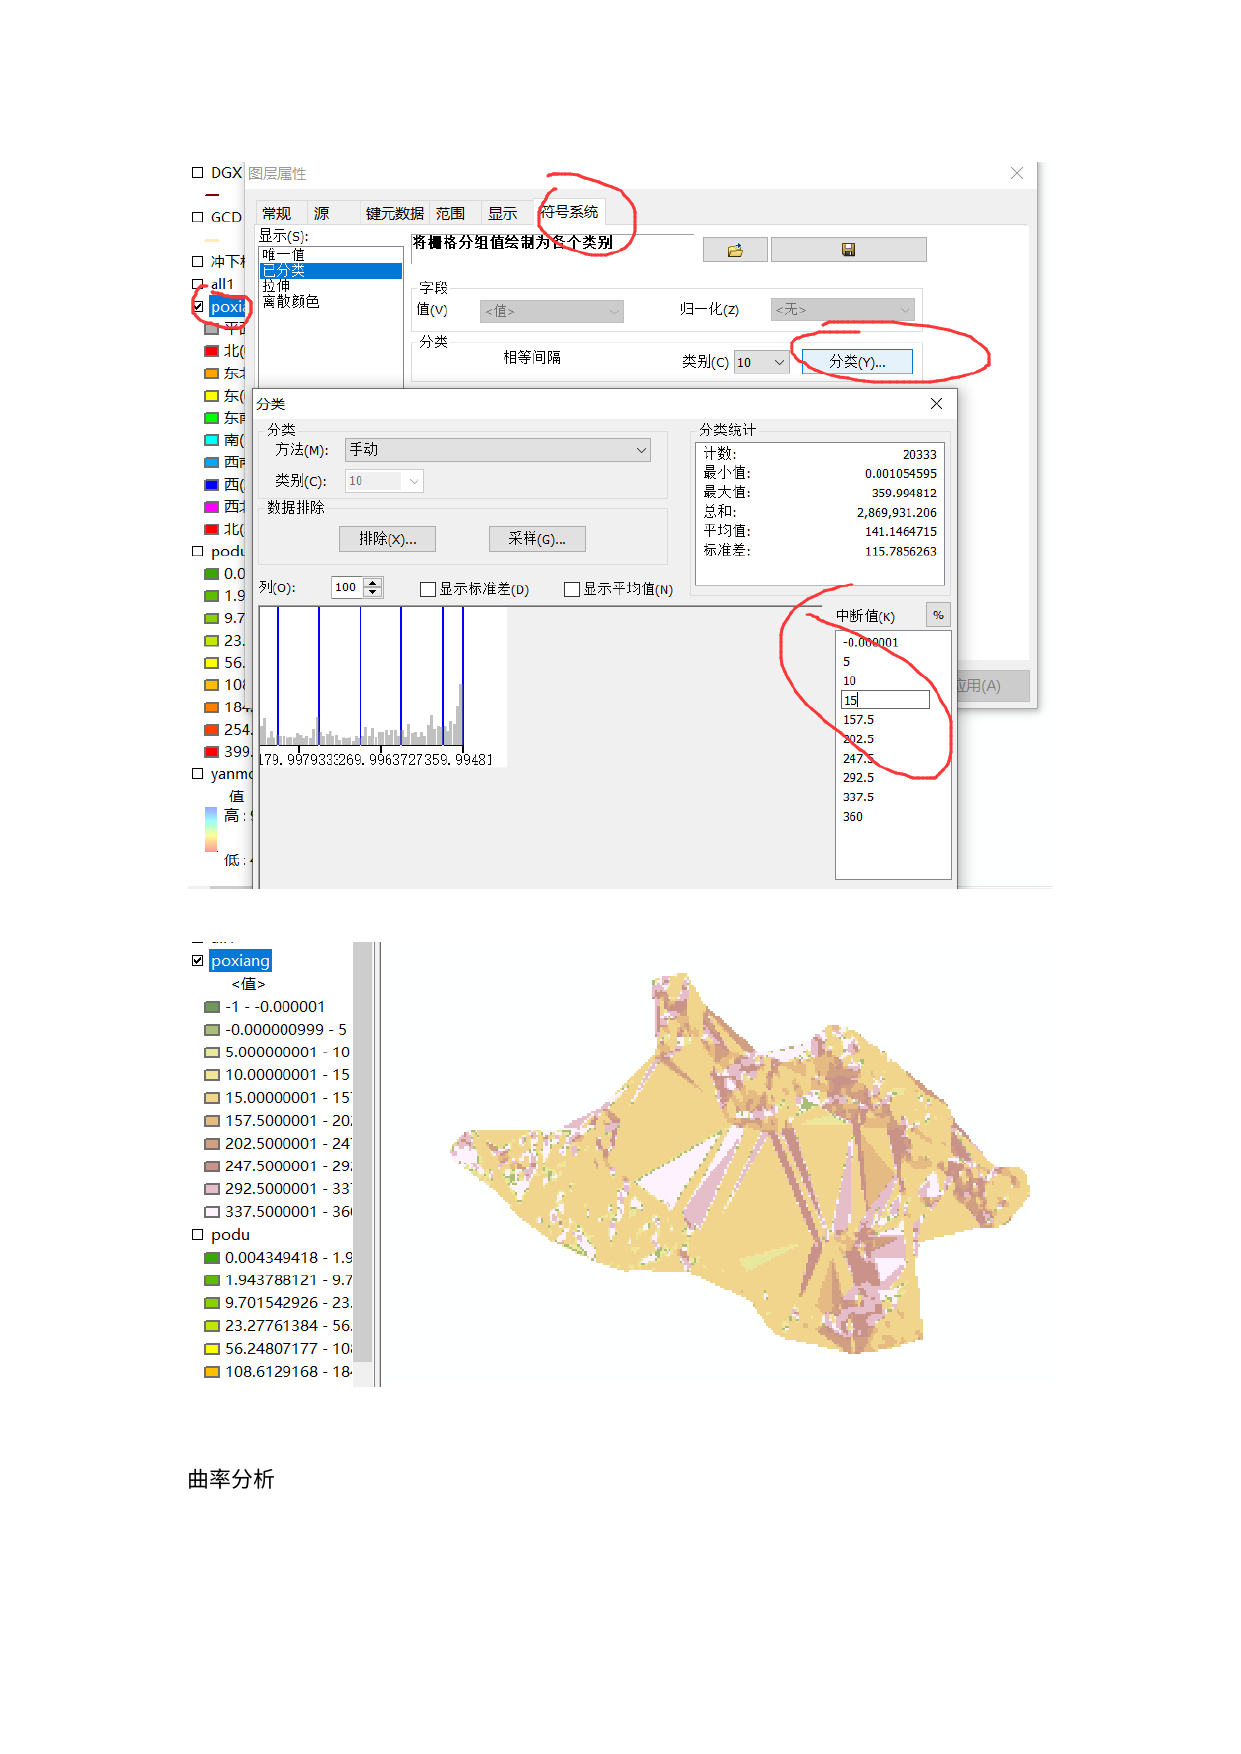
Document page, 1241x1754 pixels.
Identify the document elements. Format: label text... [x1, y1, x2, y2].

text 曲率分析 [187, 1462, 1053, 1494]
picture [187, 162, 1053, 889]
picture [187, 942, 1053, 1387]
